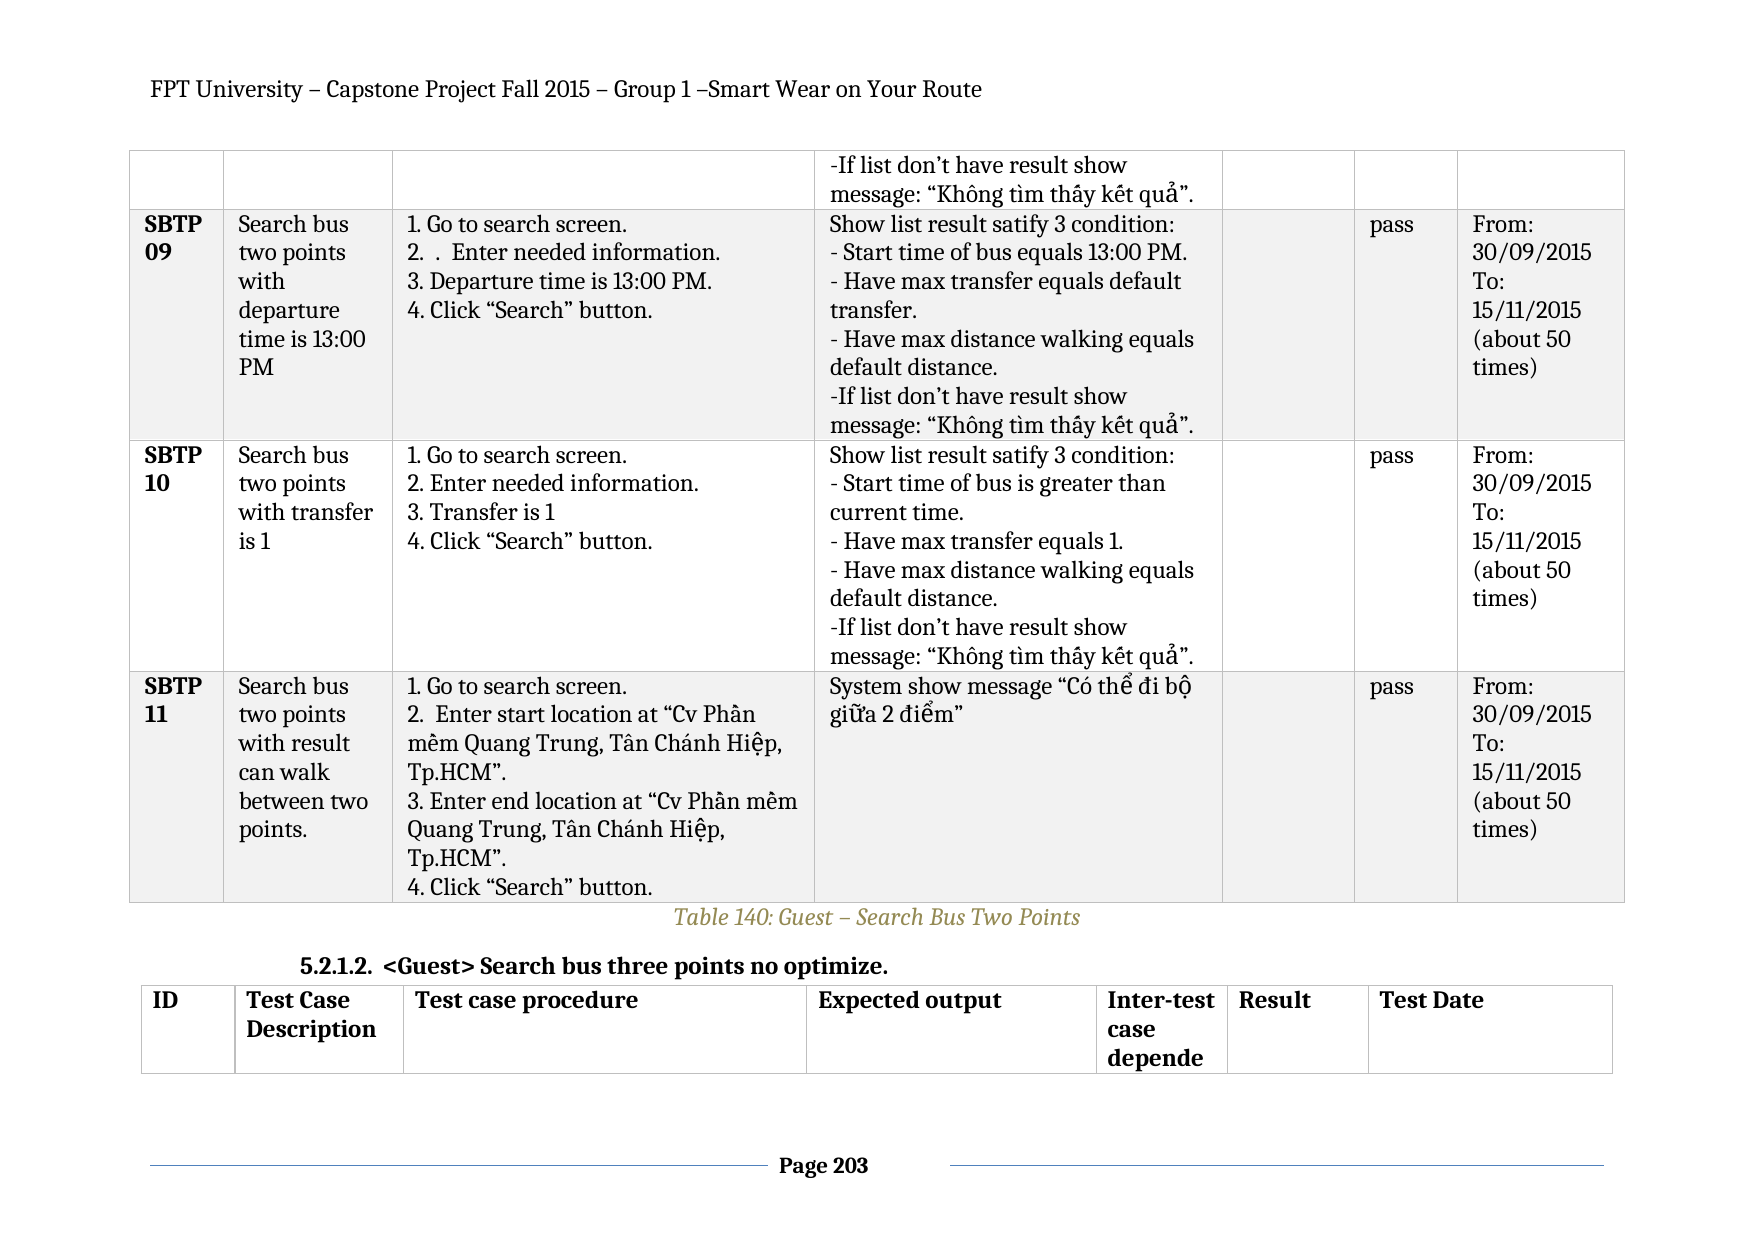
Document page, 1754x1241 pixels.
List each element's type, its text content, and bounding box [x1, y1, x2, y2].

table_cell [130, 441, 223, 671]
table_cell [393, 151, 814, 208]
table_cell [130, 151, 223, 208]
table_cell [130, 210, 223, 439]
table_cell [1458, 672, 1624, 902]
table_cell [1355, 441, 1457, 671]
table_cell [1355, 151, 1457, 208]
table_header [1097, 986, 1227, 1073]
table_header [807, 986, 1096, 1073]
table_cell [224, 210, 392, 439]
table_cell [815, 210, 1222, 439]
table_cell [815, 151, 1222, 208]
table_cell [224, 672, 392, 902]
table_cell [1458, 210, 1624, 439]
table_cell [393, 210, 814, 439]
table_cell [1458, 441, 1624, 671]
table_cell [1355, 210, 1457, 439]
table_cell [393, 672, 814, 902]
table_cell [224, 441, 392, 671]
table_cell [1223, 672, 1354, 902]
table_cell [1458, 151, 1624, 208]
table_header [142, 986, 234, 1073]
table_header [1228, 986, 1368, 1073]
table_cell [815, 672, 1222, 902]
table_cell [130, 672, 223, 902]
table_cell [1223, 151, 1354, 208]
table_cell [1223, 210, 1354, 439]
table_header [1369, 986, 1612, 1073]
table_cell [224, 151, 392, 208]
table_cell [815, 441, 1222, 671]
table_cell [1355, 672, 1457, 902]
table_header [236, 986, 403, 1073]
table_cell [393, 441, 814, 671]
subtitle <Guest> Search bus three points no optimize. [300, 952, 1604, 981]
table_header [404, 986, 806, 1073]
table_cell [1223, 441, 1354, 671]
